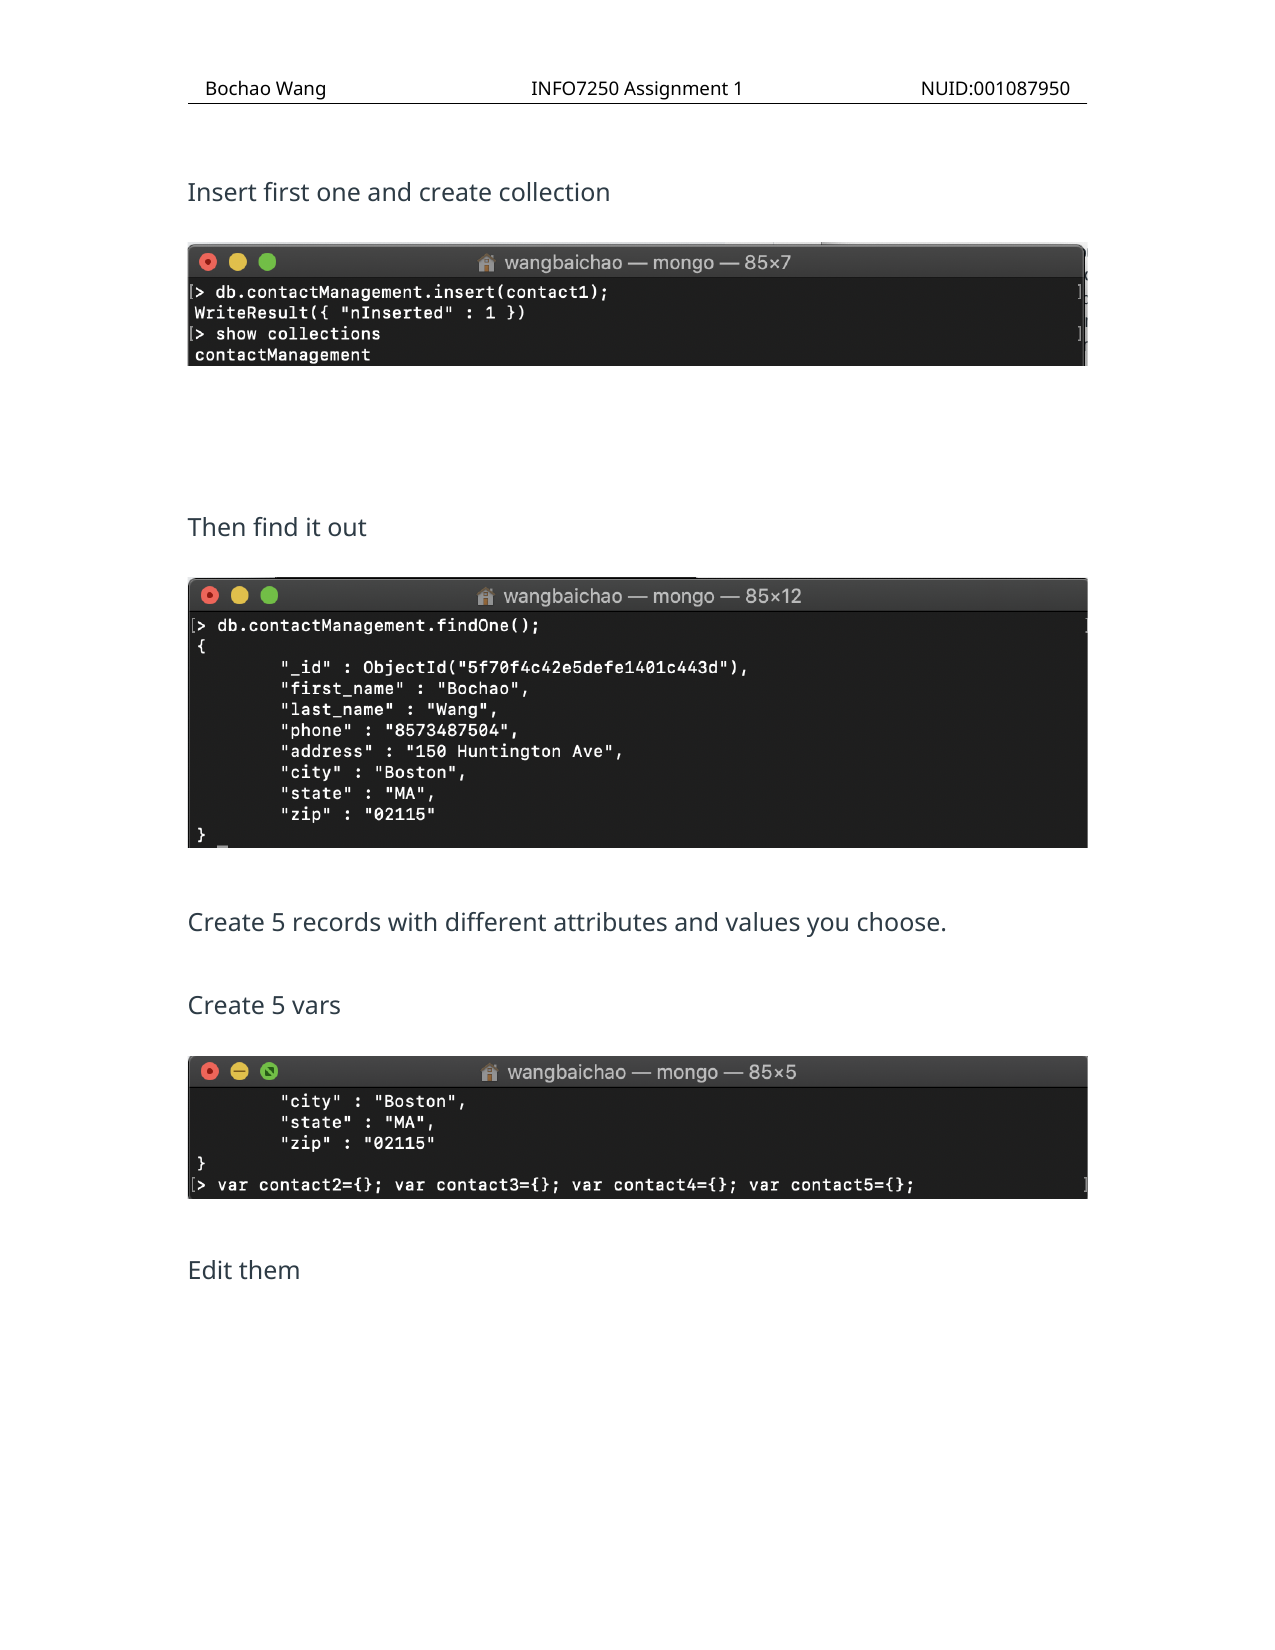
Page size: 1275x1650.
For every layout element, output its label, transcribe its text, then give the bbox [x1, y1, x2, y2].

text Insert first one and create collection [187, 159, 1087, 224]
picture [187, 242, 1088, 366]
picture [187, 577, 1088, 848]
text Create 5 vars [187, 972, 1087, 1037]
text Then find it out [187, 494, 1087, 559]
picture [187, 1056, 1088, 1199]
text Create 5 records with different attributes and values you choose. [187, 889, 1087, 954]
text Edit them [187, 1237, 1087, 1302]
